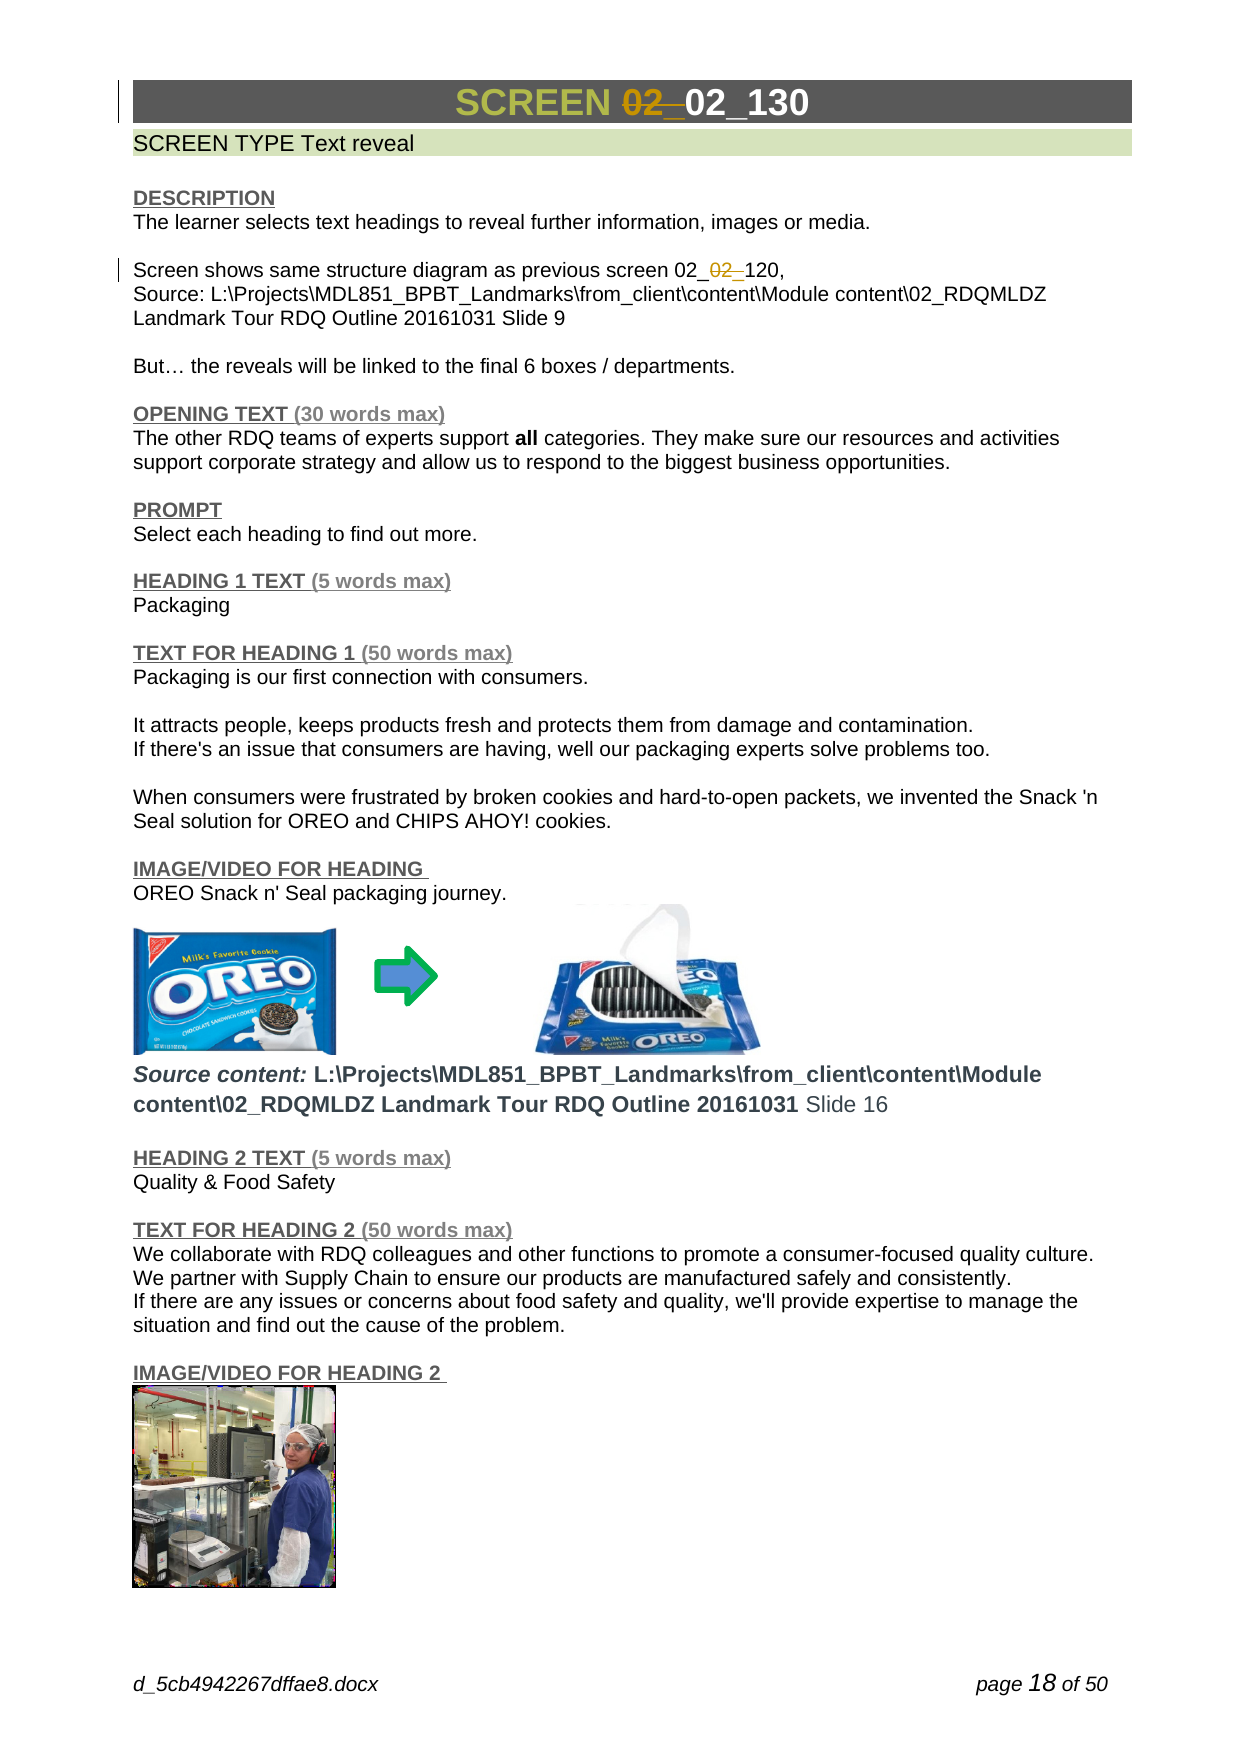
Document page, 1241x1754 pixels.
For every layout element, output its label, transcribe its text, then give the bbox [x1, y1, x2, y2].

picture [132, 927, 337, 1055]
text The learner selects text headings to reveal further information, images or media. [133, 210, 1132, 234]
text TEXT FOR HEADING 1 (50 words max) [133, 641, 1132, 665]
text If there's an issue that consumers are having, well our packaging experts solve problems too. [133, 737, 1132, 761]
text Source content: L:\Projects\MDL851_BPBT_Landmarks\from_client\content\Module content\02_RDQMLDZ Landmark Tour RDQ Outline 20161031 Slide 16 [133, 1061, 1132, 1118]
text If there are any issues or concerns about food safety and quality, we'll provide expertise to manage the situation and find out the cause of the problem. [133, 1289, 1132, 1337]
text We collaborate with RDQ colleagues and other functions to promote a consumer-focused quality culture. [133, 1241, 1132, 1265]
subtitle SCREEN 02_130 [133, 80, 1132, 123]
text We partner with Supply Chain to ensure our products are manufactured safely and consistently. [133, 1265, 1132, 1289]
text Source: L:\Projects\MDL851_BPBT_Landmarks\from_client\content\Module content\02_RDQMLDZ Landmark Tour RDQ Outline 20161031 Slide 9 [133, 282, 1132, 330]
text HEADING 2 TEXT (5 words max) [133, 1146, 1132, 1169]
text HEADING 1 TEXT (5 words max) [133, 569, 1132, 593]
picture [132, 1385, 336, 1588]
text Packaging [133, 593, 1132, 617]
text Packaging is our first connection with consumers. [133, 665, 1132, 689]
text IMAGE/VIDEO FOR HEADING [133, 857, 1132, 881]
text PROMPT [133, 497, 1132, 521]
text When consumers were frustrated by broken cookies and hard-to-open packets, we invented the Snack 'n Seal solution for OREO and CHIPS AHOY! cookies. [133, 785, 1132, 833]
text It attracts people, keeps products fresh and protects them from damage and contamination. [133, 713, 1132, 737]
text OPENING TEXT (30 words max) [133, 402, 1132, 426]
picture [533, 904, 761, 1055]
text IMAGE/VIDEO FOR HEADING 2 [133, 1361, 1132, 1385]
text DESCRIPTION [133, 186, 1132, 210]
text OREO Snack n' Seal packaging journey. [133, 881, 1132, 905]
text Screen shows same structure diagram as previous screen 02_120, [133, 258, 1132, 282]
text The other RDQ teams of experts support all categories. They make sure our resources and activities support corporate strategy and allow us to respond to the biggest business opportunities. [133, 426, 1132, 473]
text SCREEN TYPE Text reveal [133, 129, 1132, 156]
text Select each heading to find out more. [133, 521, 1132, 545]
text TEXT FOR HEADING 2 (50 words max) [133, 1217, 1132, 1241]
text Quality & Food Safety [133, 1169, 1132, 1193]
text But… the reveals will be linked to the final 6 boxes / departments. [133, 354, 1132, 378]
